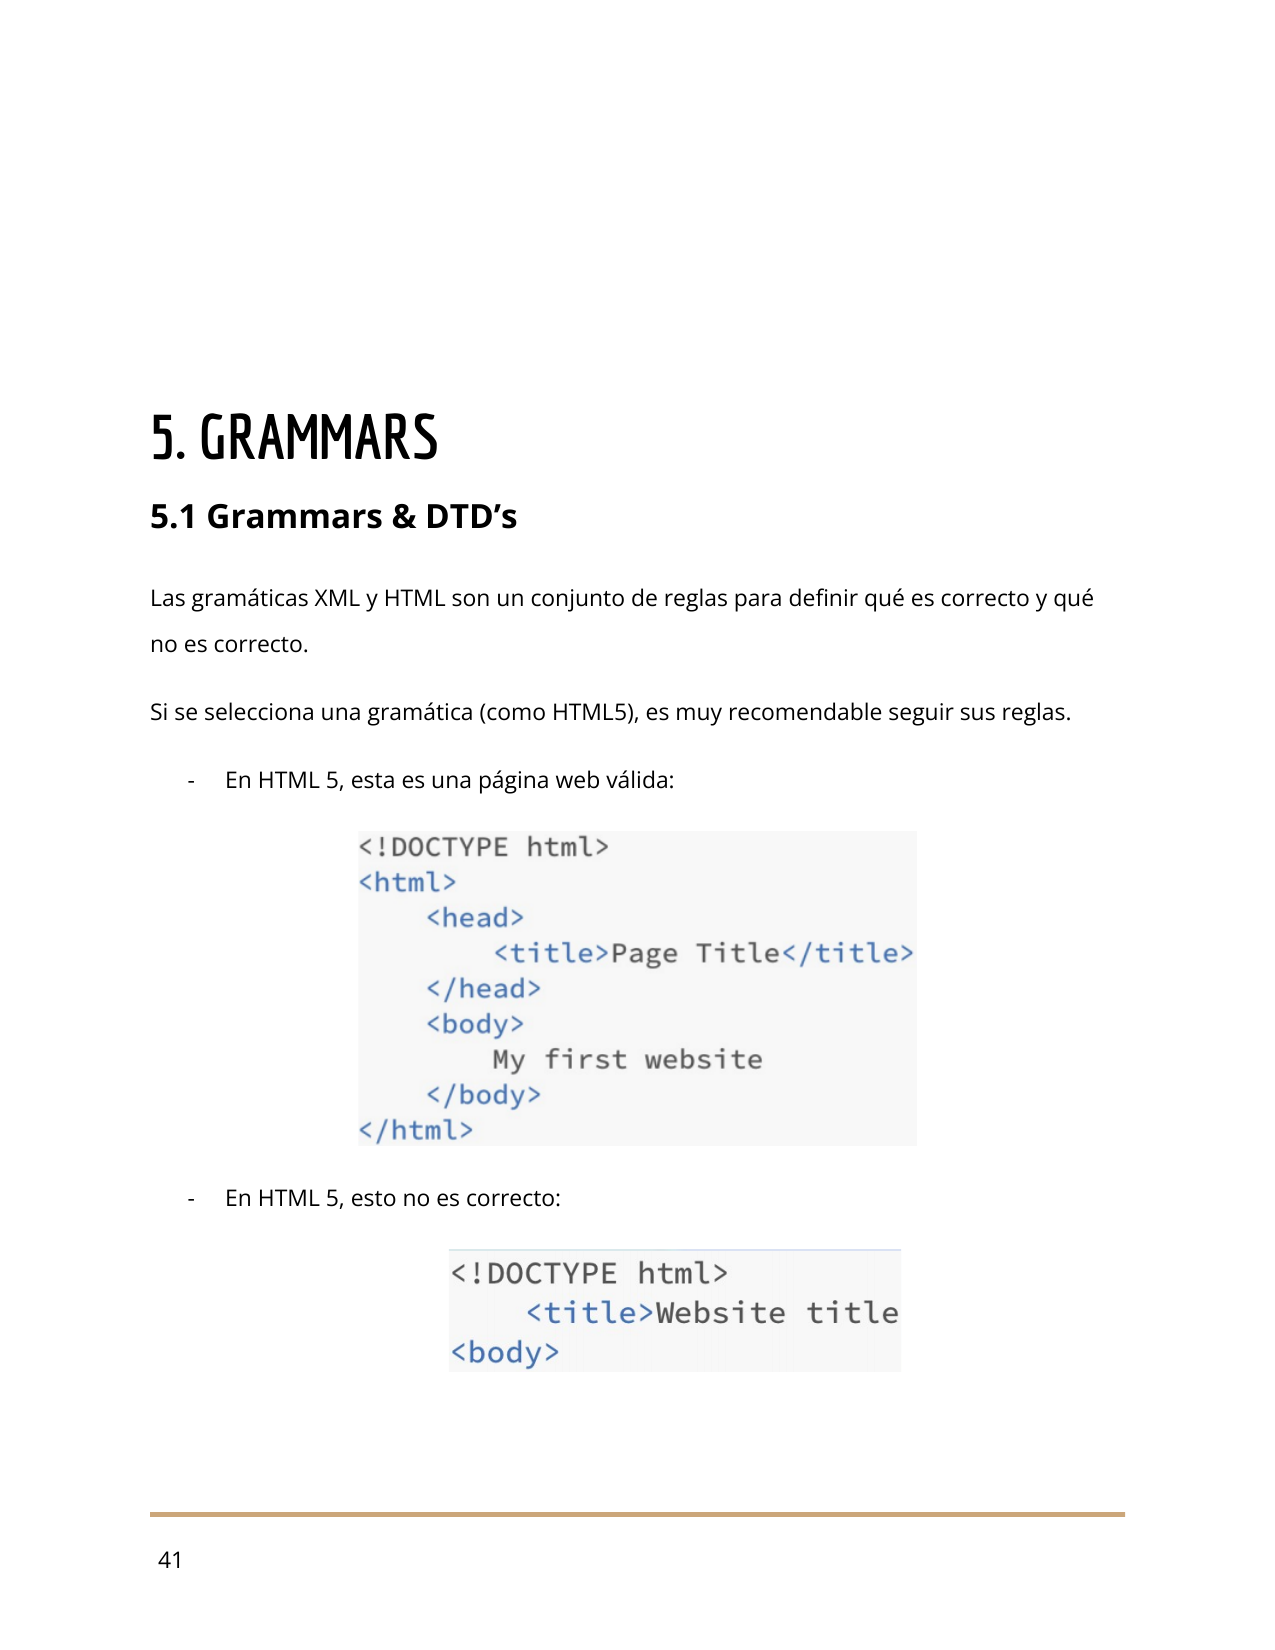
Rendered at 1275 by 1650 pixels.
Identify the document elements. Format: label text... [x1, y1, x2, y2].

text Si se selecciona una gramática (como HTML5), es muy recomendable seguir sus reglas. [150, 696, 1125, 727]
picture [448, 1249, 902, 1372]
list En HTML 5, esta es una página web válida: [187, 764, 1125, 795]
title 5. GRAMMARS [150, 400, 1125, 472]
list En HTML 5, esto no es correcto: [187, 1182, 1125, 1213]
text Las gramáticas XML y HTML son un conjunto de reglas para definir qué es correcto y qué no es correcto. [150, 582, 1125, 660]
subtitle 5.1 Grammars & DTD’s [150, 493, 1125, 538]
picture [358, 831, 917, 1146]
picture [150, 1512, 1125, 1517]
